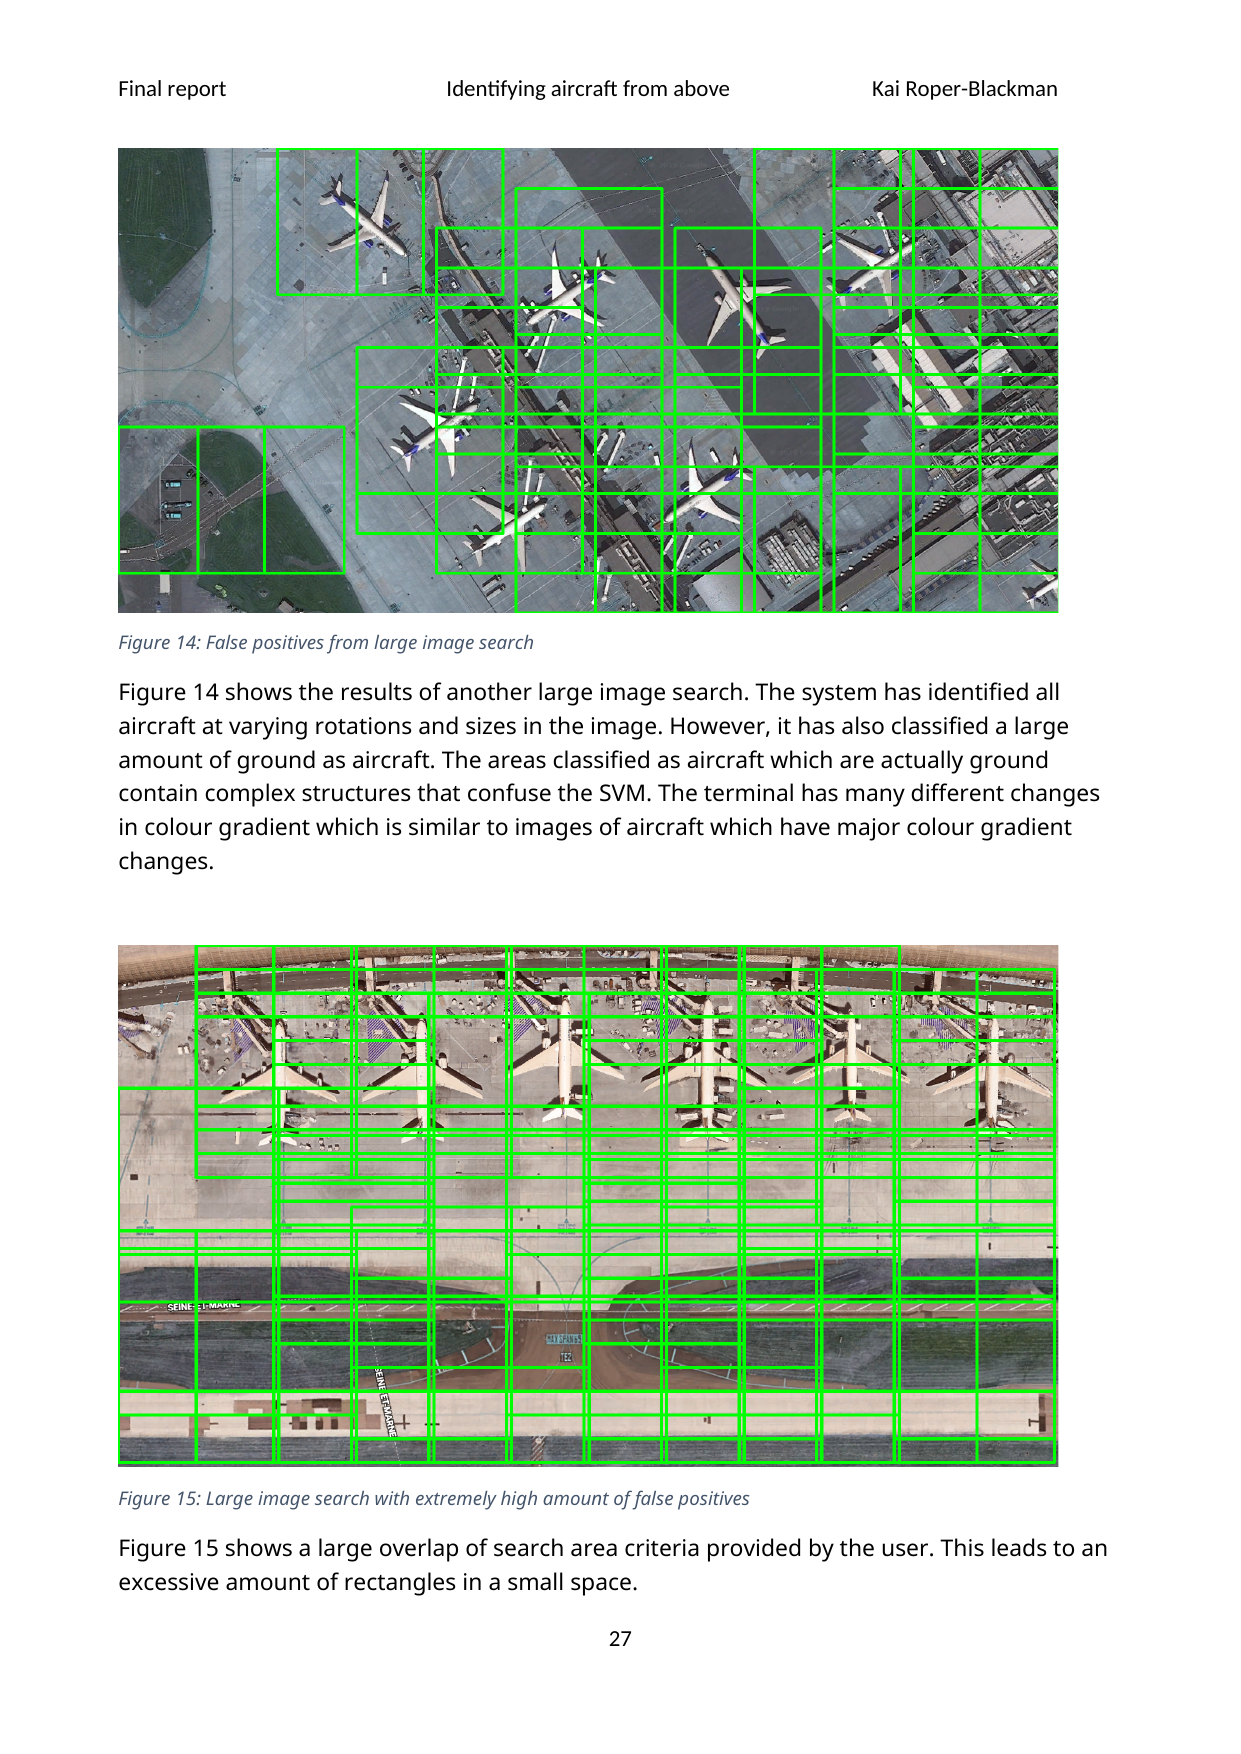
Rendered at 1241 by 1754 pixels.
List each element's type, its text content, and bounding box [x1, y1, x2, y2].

text Figure 14: False positives from large image search [118, 630, 1122, 655]
text Figure 14 shows the results of another large image search. The system has identified all aircraft at varying rotations and sizes in the image. However, it has also classified a large amount of ground as aircraft. The areas classified as aircraft which are actually ground contain complex structures that confuse the SVM. The terminal has many different changes in colour gradient which is similar to images of aircraft which have major colour gradient changes. [118, 676, 1122, 876]
text Figure 15 shows a large overlap of search area criteria provided by the user. This leads to an excessive amount of rectangles in a small space. [118, 1532, 1122, 1597]
picture [118, 148, 1059, 613]
text Figure 15: Large image search with extremely high amount of false positives [118, 1485, 1122, 1511]
picture [118, 945, 1059, 1467]
